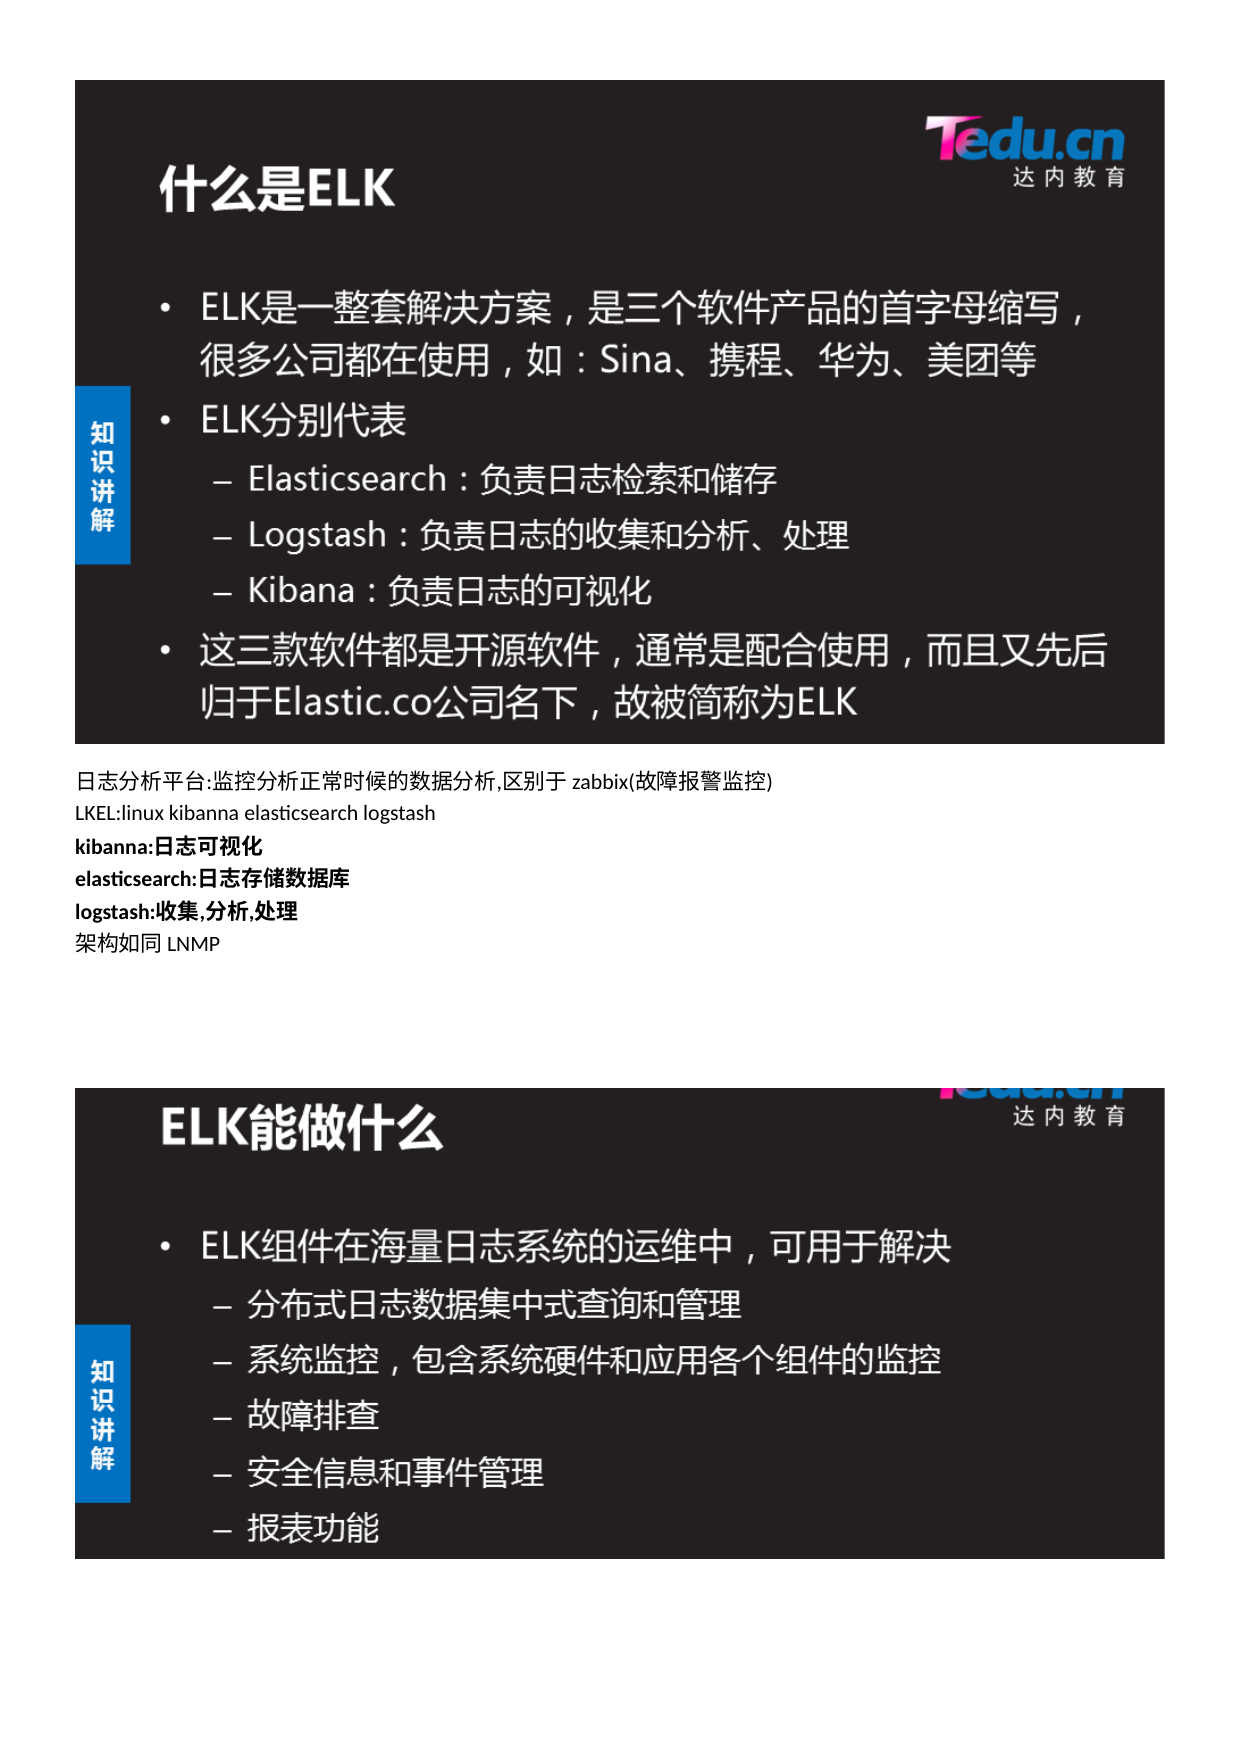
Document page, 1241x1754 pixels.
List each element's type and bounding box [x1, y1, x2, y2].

picture [75, 80, 1165, 744]
picture [75, 1088, 1165, 1559]
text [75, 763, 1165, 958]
